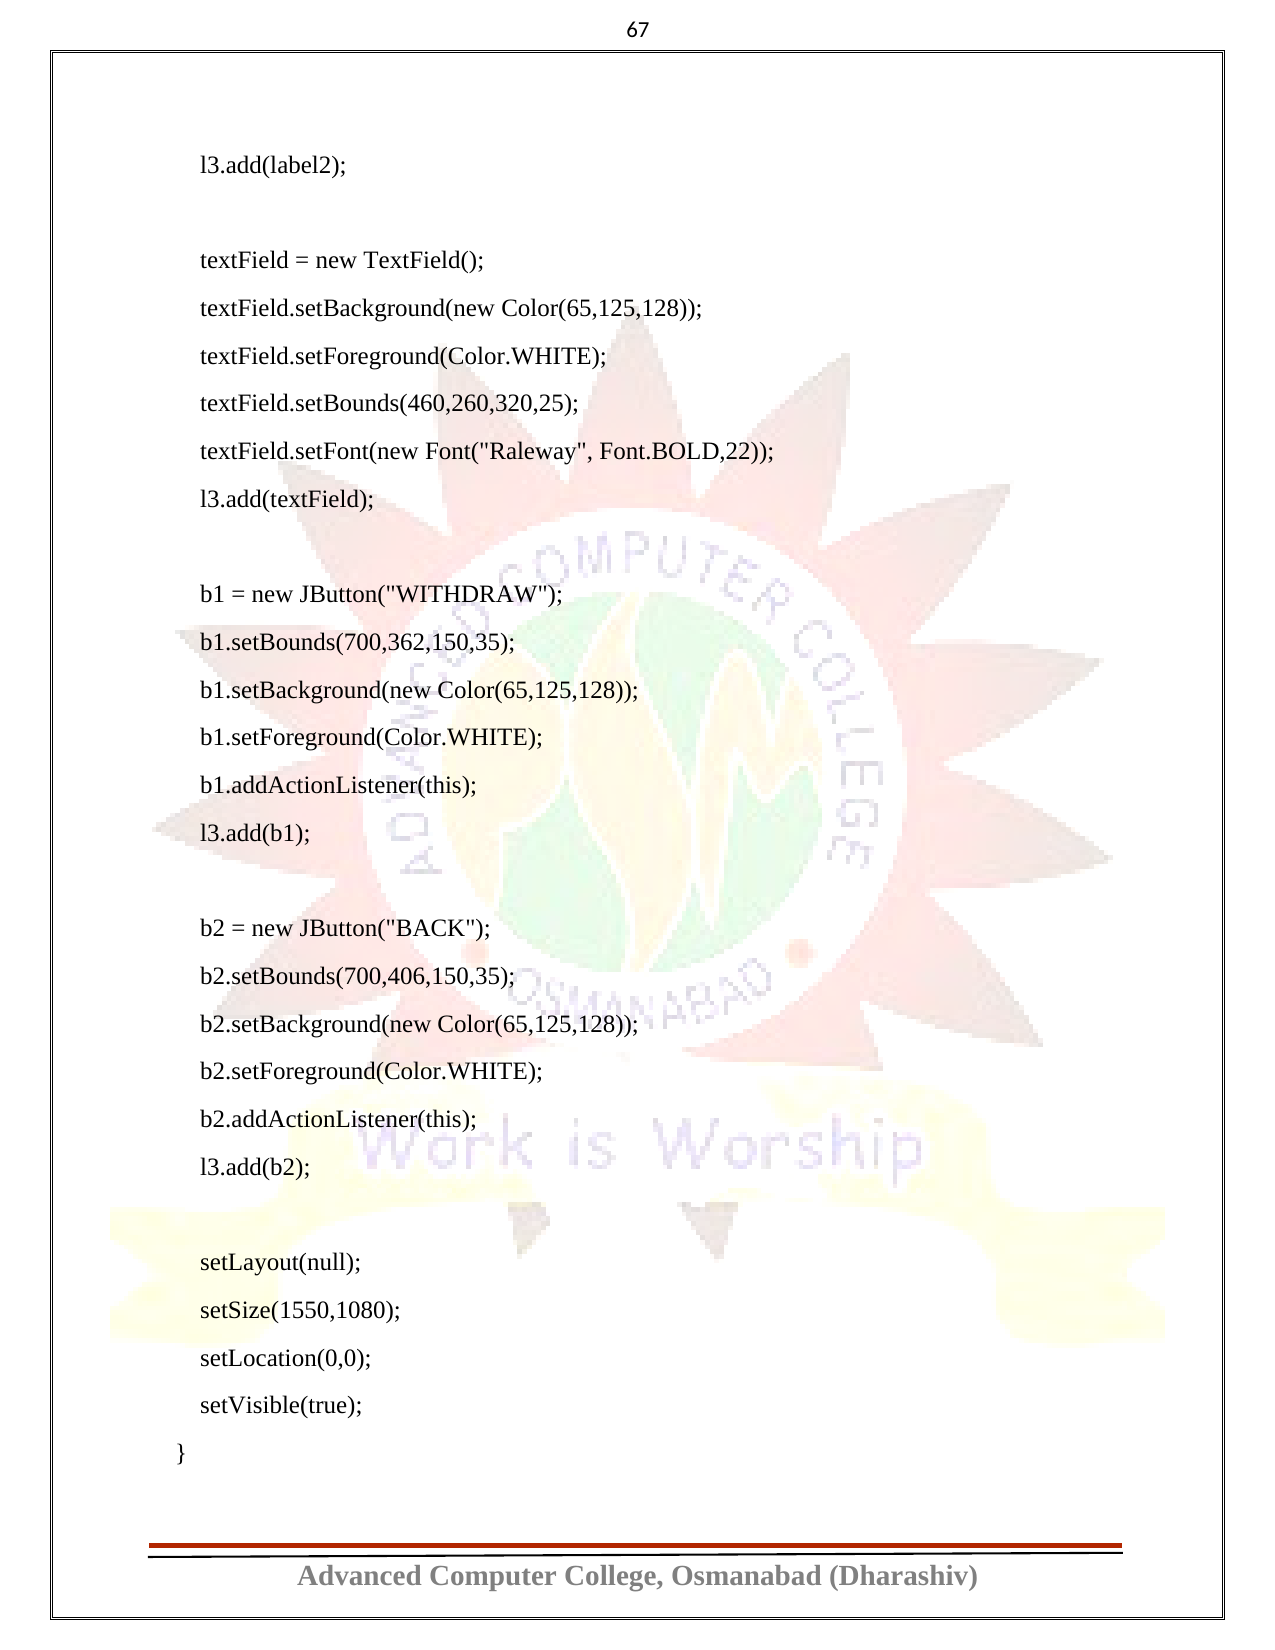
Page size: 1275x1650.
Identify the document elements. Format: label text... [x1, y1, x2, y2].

text textField = new TextField(); [150, 245, 1125, 274]
text setVisible(true); [150, 1390, 1125, 1419]
text b2.setBounds(700,406,150,35); [150, 961, 1125, 990]
text textField.setBackground(new Color(65,125,128)); [150, 293, 1125, 322]
text b2 = new JButton("BACK"); [150, 913, 1125, 942]
text l3.add(label2); [150, 150, 1125, 179]
text textField.setForeground(Color.WHITE); [150, 341, 1125, 369]
text b1.setBounds(700,362,150,35); [150, 627, 1125, 656]
text l3.add(b1); [150, 818, 1125, 847]
text b2.addActionListener(this); [150, 1104, 1125, 1133]
text setSize(1550,1080); [150, 1295, 1125, 1324]
text b1.setBackground(new Color(65,125,128)); [150, 675, 1125, 703]
text setLocation(0,0); [150, 1343, 1125, 1371]
text b2.setForeground(Color.WHITE); [150, 1056, 1125, 1085]
text l3.add(b2); [150, 1152, 1125, 1181]
text b1.setForeground(Color.WHITE); [150, 722, 1125, 751]
text l3.add(textField); [150, 484, 1125, 513]
text b1 = new JButton("WITHDRAW"); [150, 579, 1125, 608]
text textField.setBounds(460,260,320,25); [150, 388, 1125, 417]
text } [150, 1438, 1125, 1467]
text b2.setBackground(new Color(65,125,128)); [150, 1009, 1125, 1037]
text textField.setFont(new Font("Raleway", Font.BOLD,22)); [150, 436, 1125, 465]
text b1.addActionListener(this); [150, 770, 1125, 799]
text setLayout(null); [150, 1247, 1125, 1276]
